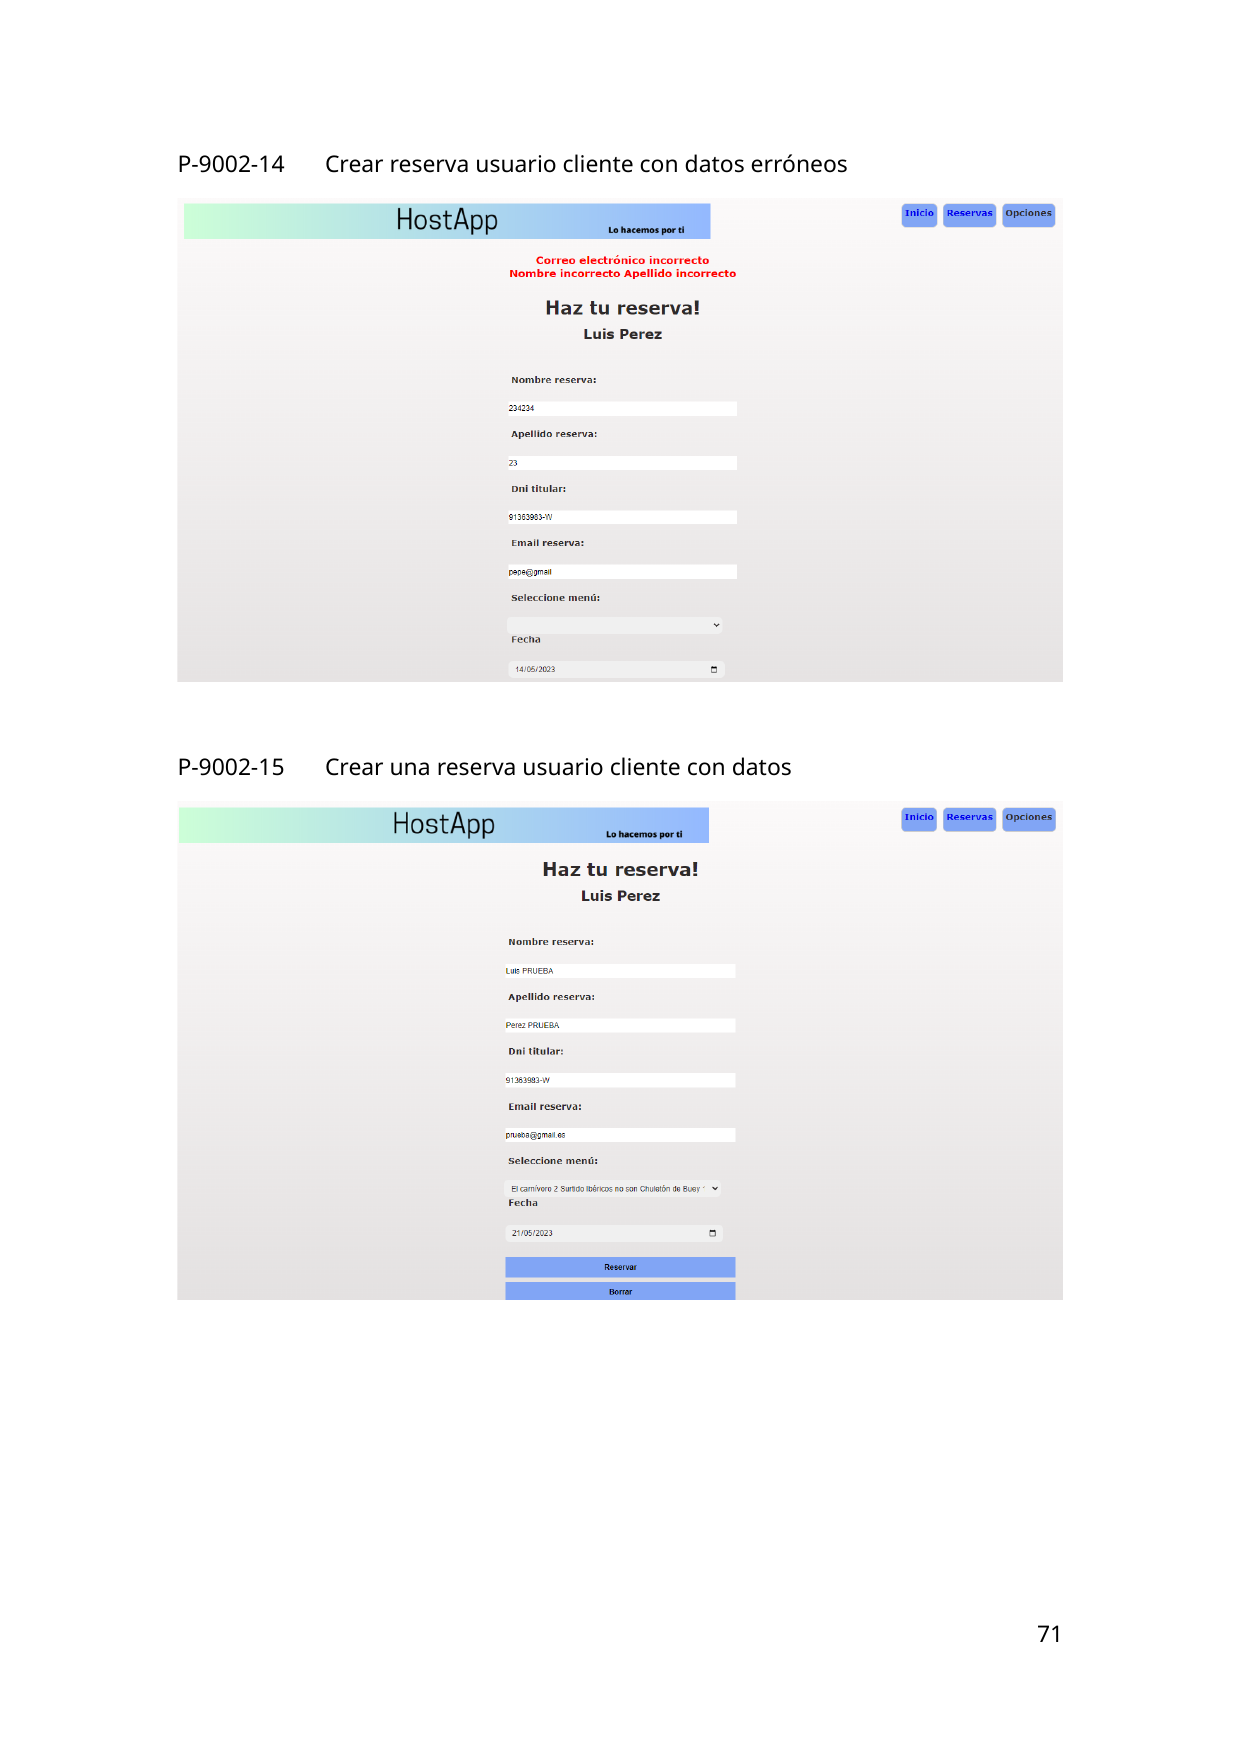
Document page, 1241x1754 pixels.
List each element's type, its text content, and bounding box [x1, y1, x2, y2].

text P-9002-14 Crear reserva usuario cliente con datos erróneos [177, 148, 1063, 179]
picture [177, 801, 1063, 1300]
text P-9002-15 Crear una reserva usuario cliente con datos [177, 751, 1063, 782]
picture [177, 198, 1063, 682]
